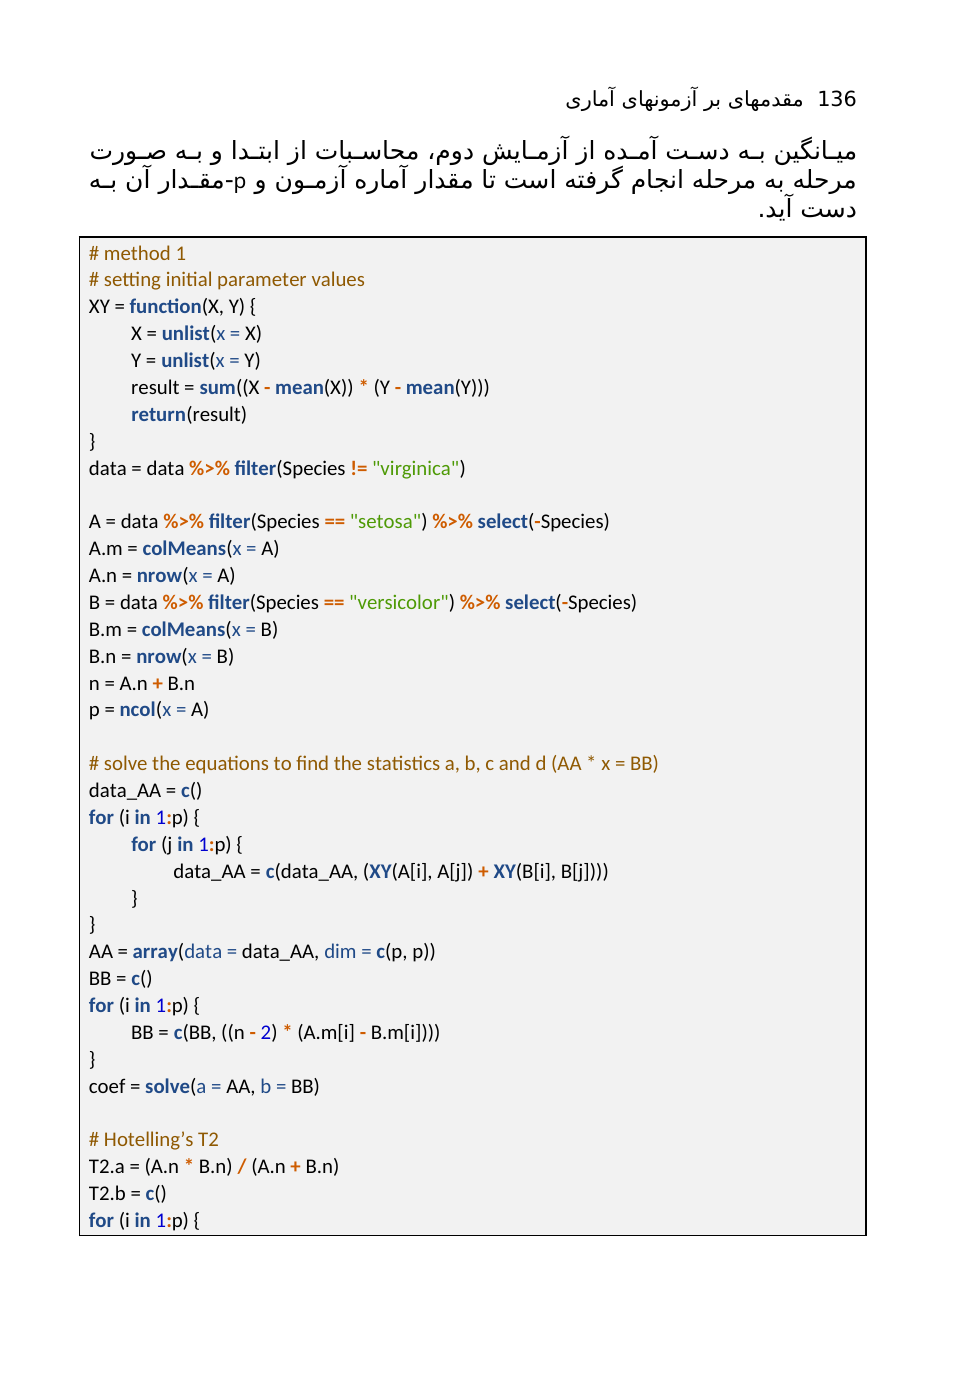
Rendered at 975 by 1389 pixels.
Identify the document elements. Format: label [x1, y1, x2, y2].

text [80, 238, 865, 1235]
text [89, 136, 857, 223]
